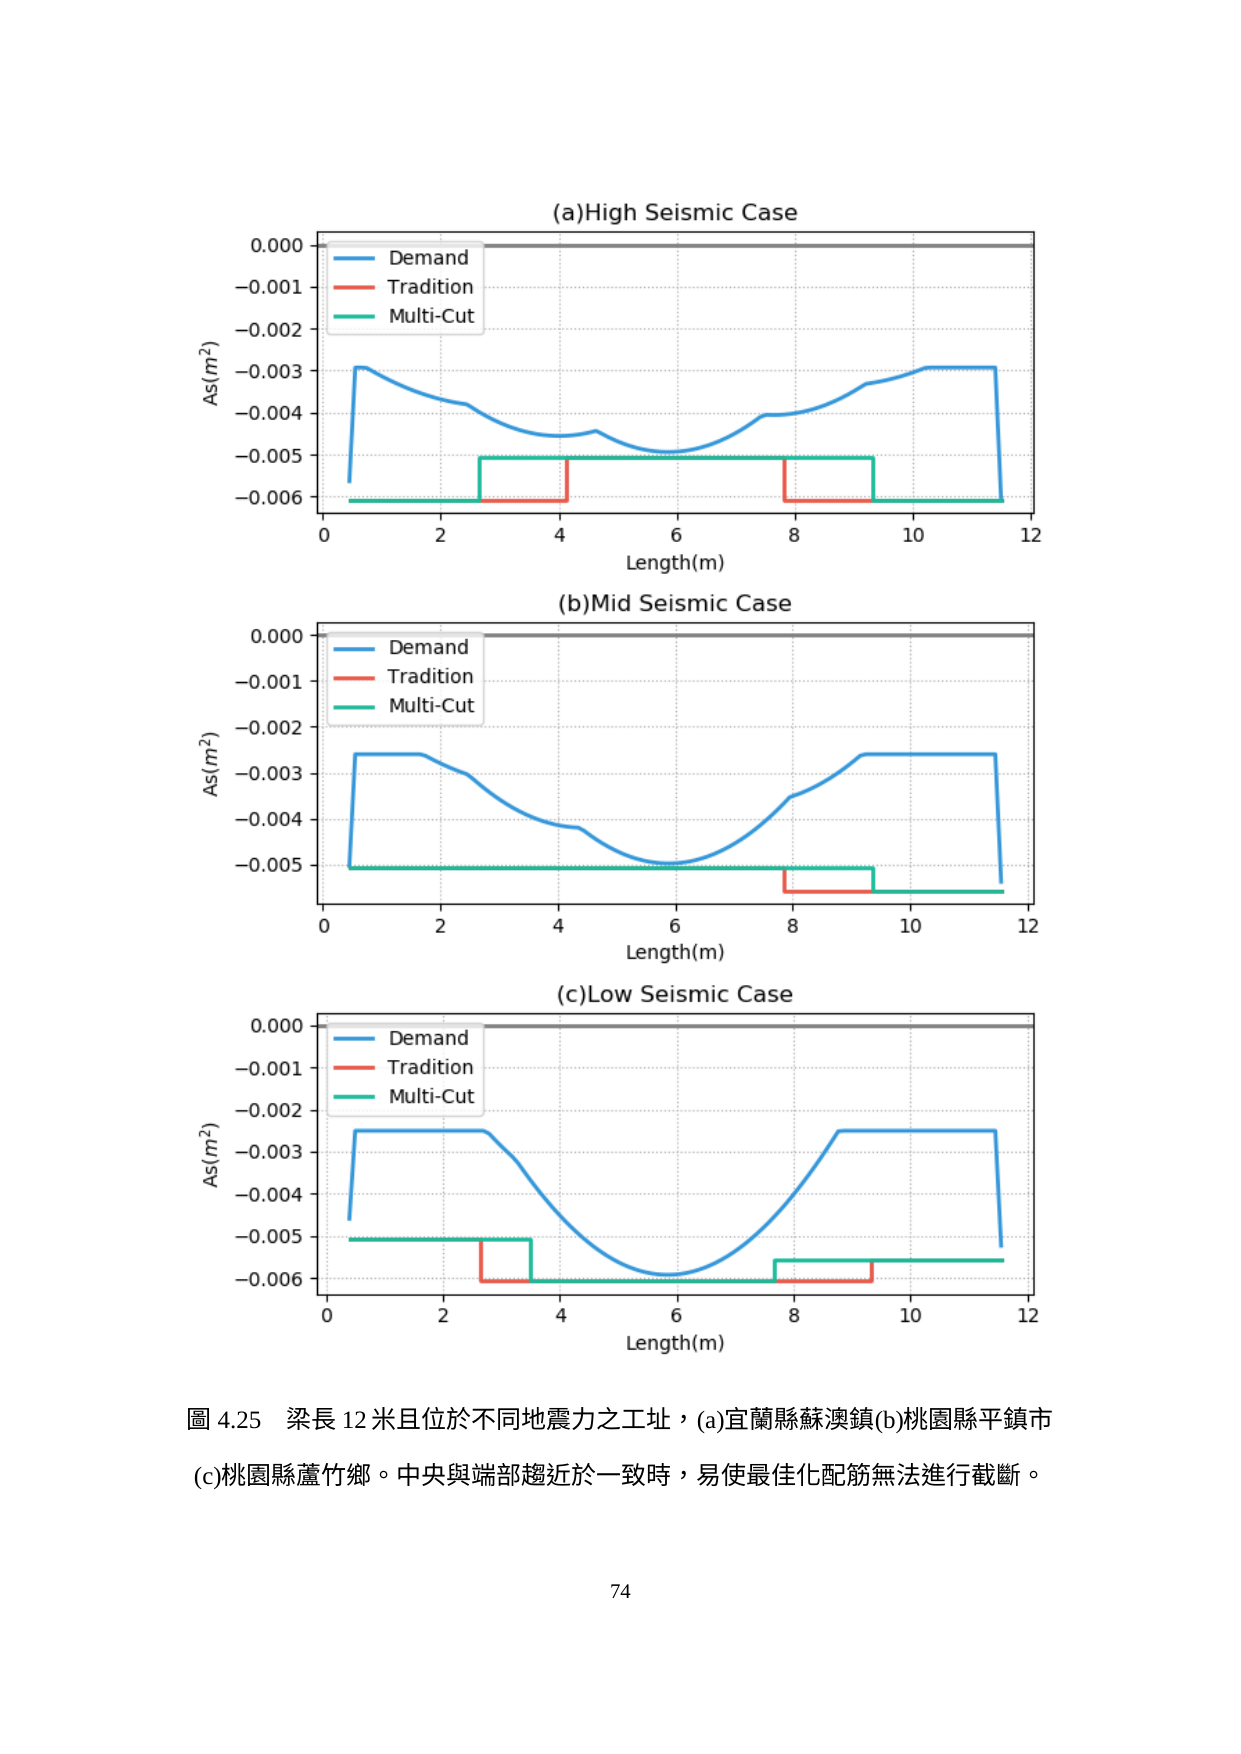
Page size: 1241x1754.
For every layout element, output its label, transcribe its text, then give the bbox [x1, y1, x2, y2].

picture [177, 184, 1063, 1375]
